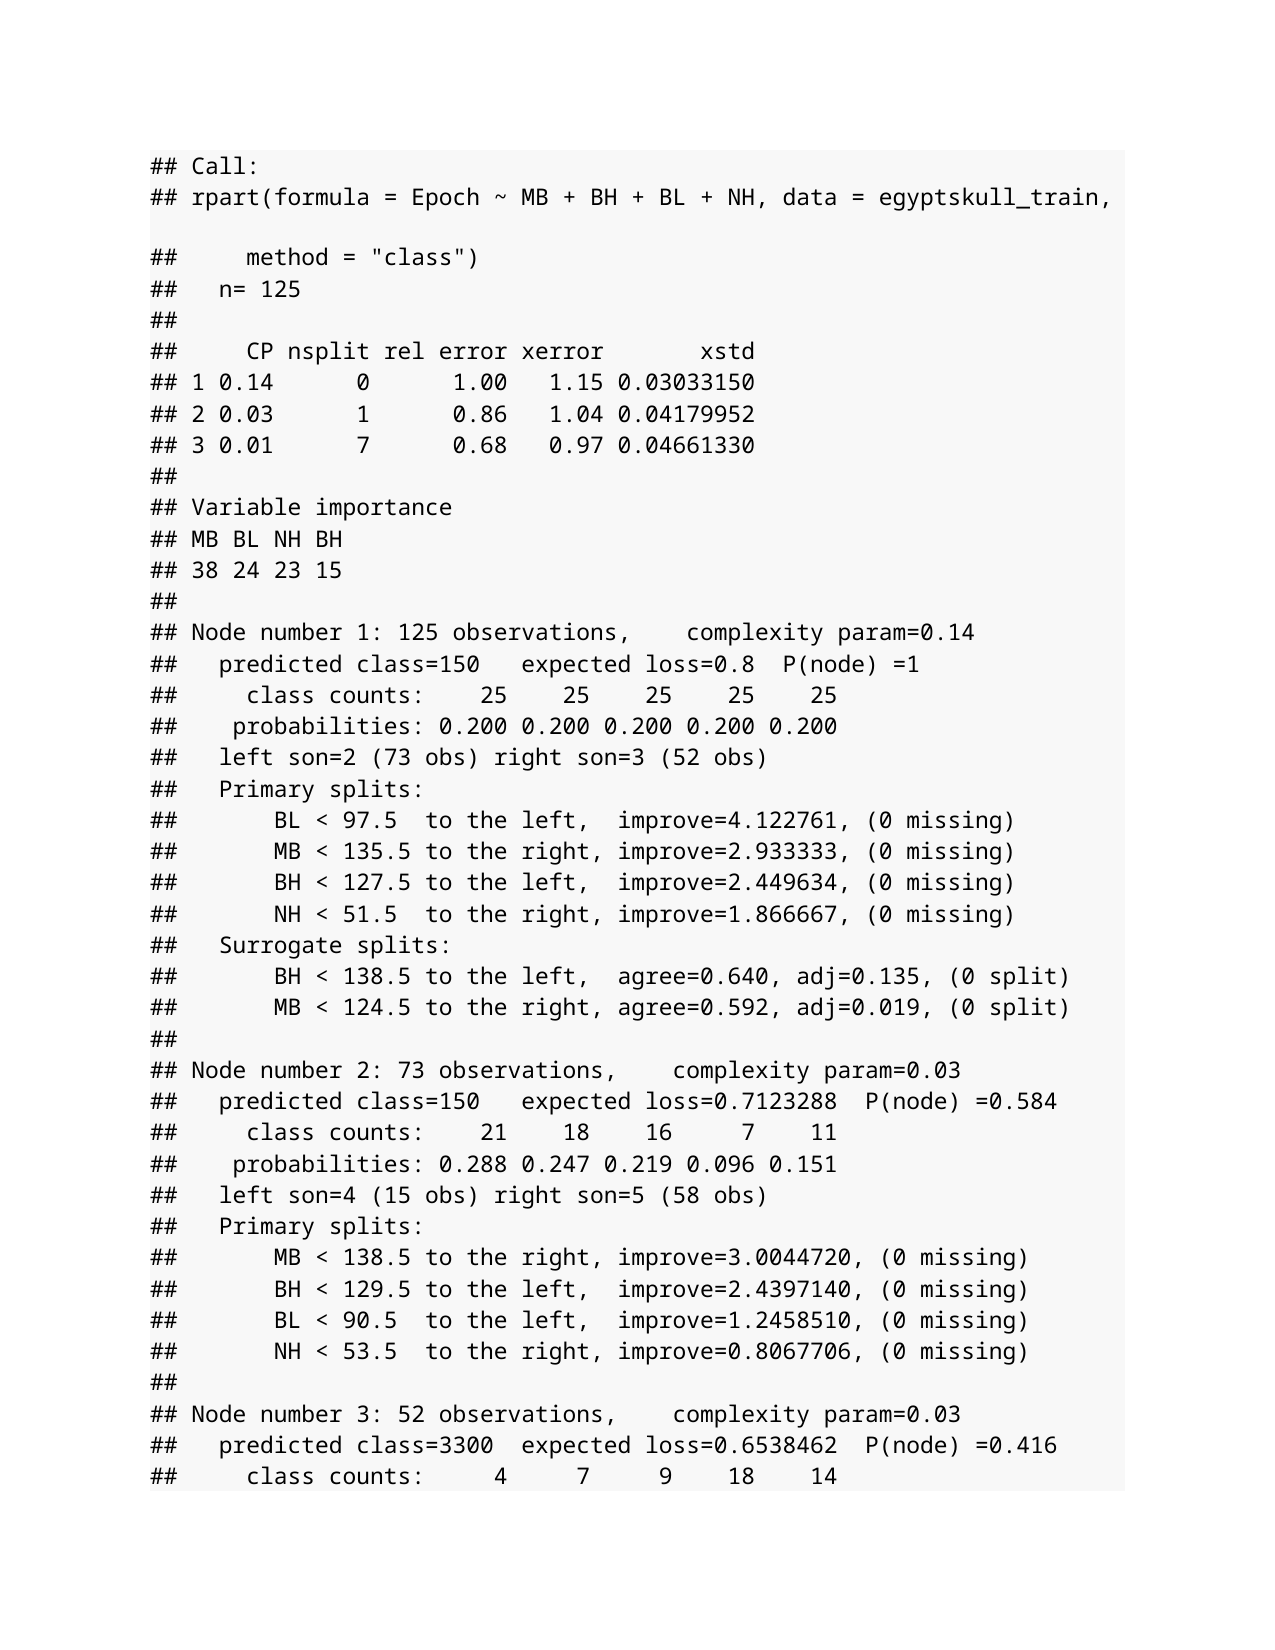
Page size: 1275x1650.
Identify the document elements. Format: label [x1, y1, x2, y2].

text [150, 150, 1125, 1491]
